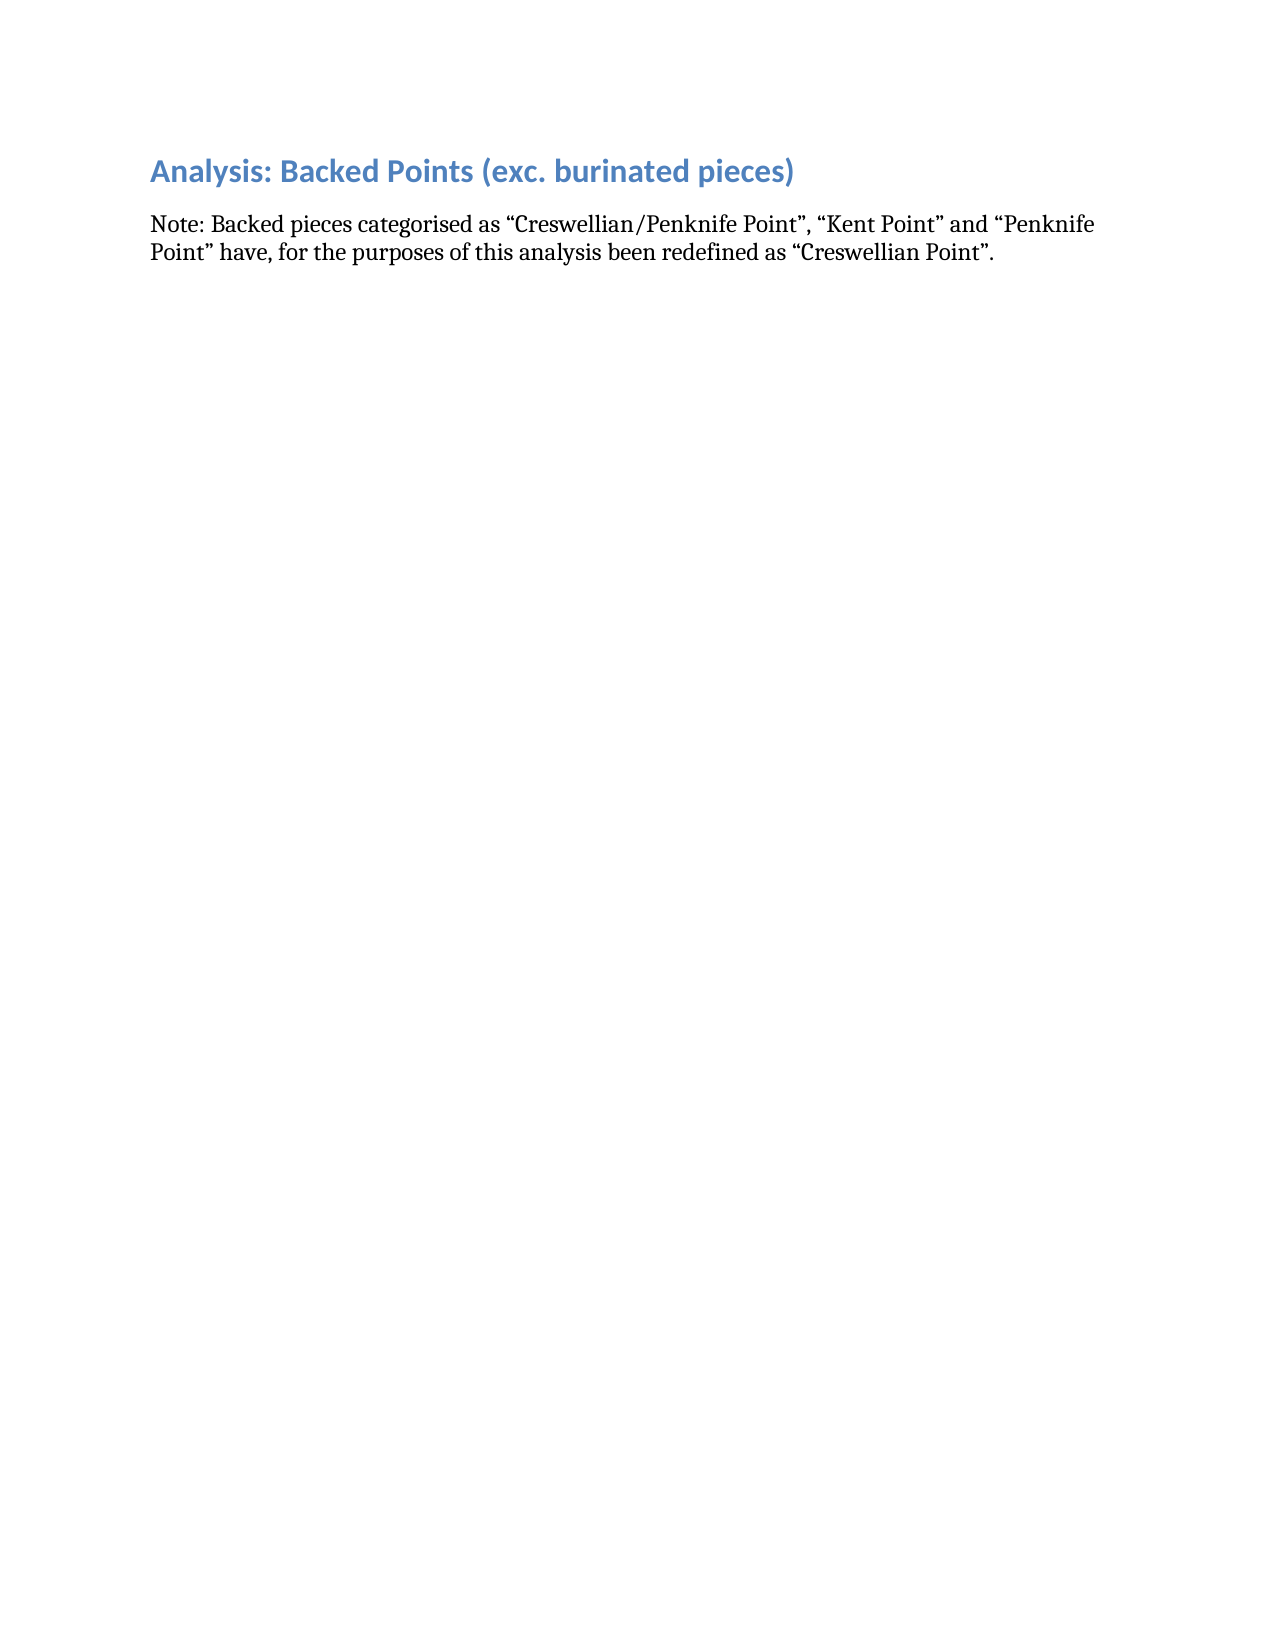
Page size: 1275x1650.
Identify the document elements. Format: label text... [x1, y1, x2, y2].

subtitle Analysis: Backed Points (exc. burinated pieces) [150, 150, 1125, 191]
text Note: Backed pieces categorised as “Creswellian/Penknife Point”, “Kent Point” and “Penknife Point” have, for the purposes of this analysis been redefined as “Creswellian Point”. [150, 209, 1125, 267]
